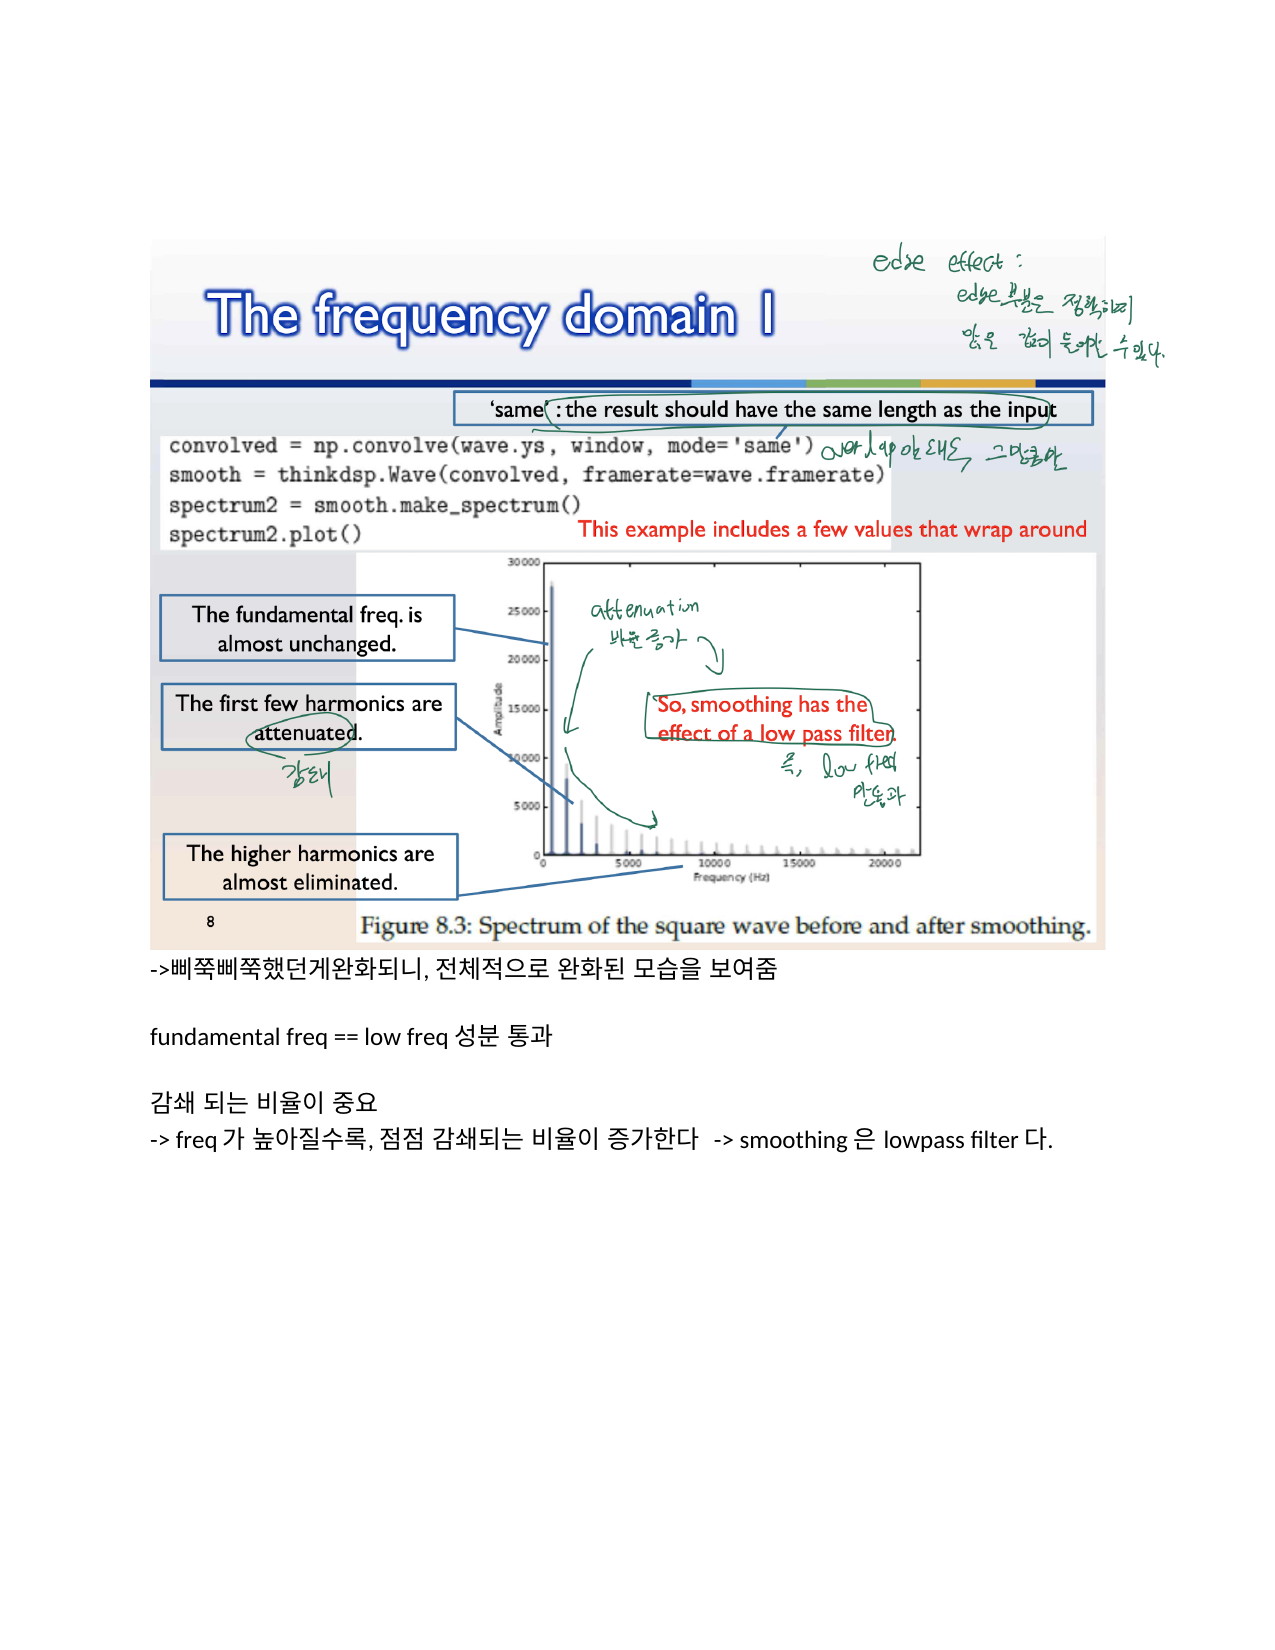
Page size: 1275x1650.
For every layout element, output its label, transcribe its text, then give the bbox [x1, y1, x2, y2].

text 감쇄 되는 비율이 중요 [150, 1083, 1125, 1119]
text fundamental freq == low freq 성분 통과 [150, 1017, 1125, 1053]
picture [150, 211, 1171, 950]
text ->삐쭉삐쭉했던게완화되니, 전체적으로 완화된 모습을 보여줌 [150, 950, 1125, 986]
text -> freq가 높아질수록, 점점 감쇄되는 비율이 증가한다 -> smoothing 은 lowpass filter다. [150, 1119, 1125, 1156]
